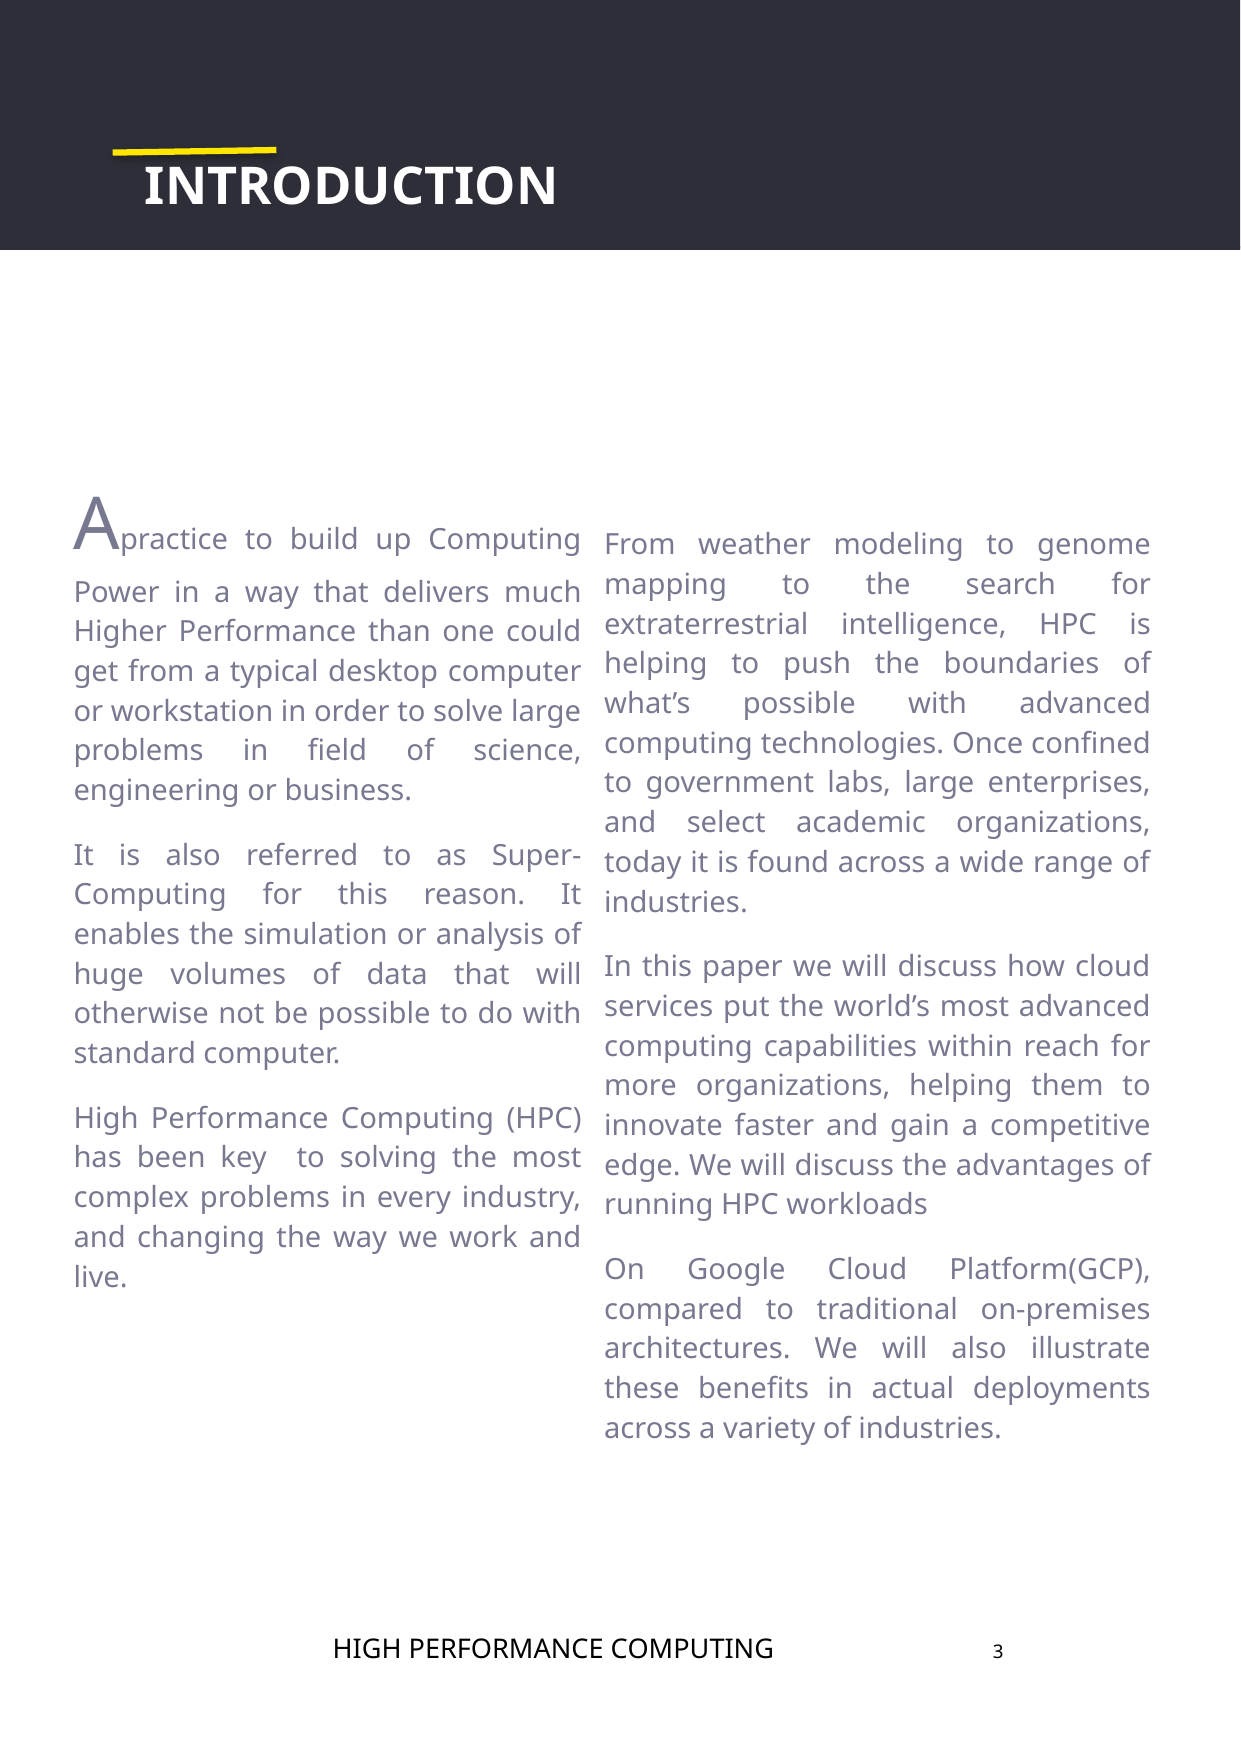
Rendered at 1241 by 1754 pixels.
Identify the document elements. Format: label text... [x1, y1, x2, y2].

table_header Apractice to build up Computing Power in a way that delivers much Higher Performance than one could get from a typical desktop computer or workstation in order to solve large problems in field of science, engineering or business. It is also referred to as Super-Computing for this reason. It enables the simulation or analysis of huge volumes of data that will otherwise not be possible to do with standard computer. High Performance Computing (HPC) has been key to solving the most complex problems in every industry, and changing the way we work and live. [62, 376, 593, 1358]
table_header From weather modeling to genome mapping to the search for extraterrestrial intelligence, HPC is helping to push the boundaries of what’s possible with advanced computing technologies. Once confined to government labs, large enterprises, and select academic organizations, today it is found across a wide range of industries. In this paper we will discuss how cloud services put the world’s most advanced computing capabilities within reach for more organizations, helping them to innovate faster and gain a competitive edge. We will discuss the advantages of running HPC workloads On Google Cloud Platform(GCP), compared to traditional on-premises architectures. We will also illustrate these benefits in actual deployments across a variety of industries. [593, 364, 1162, 1512]
